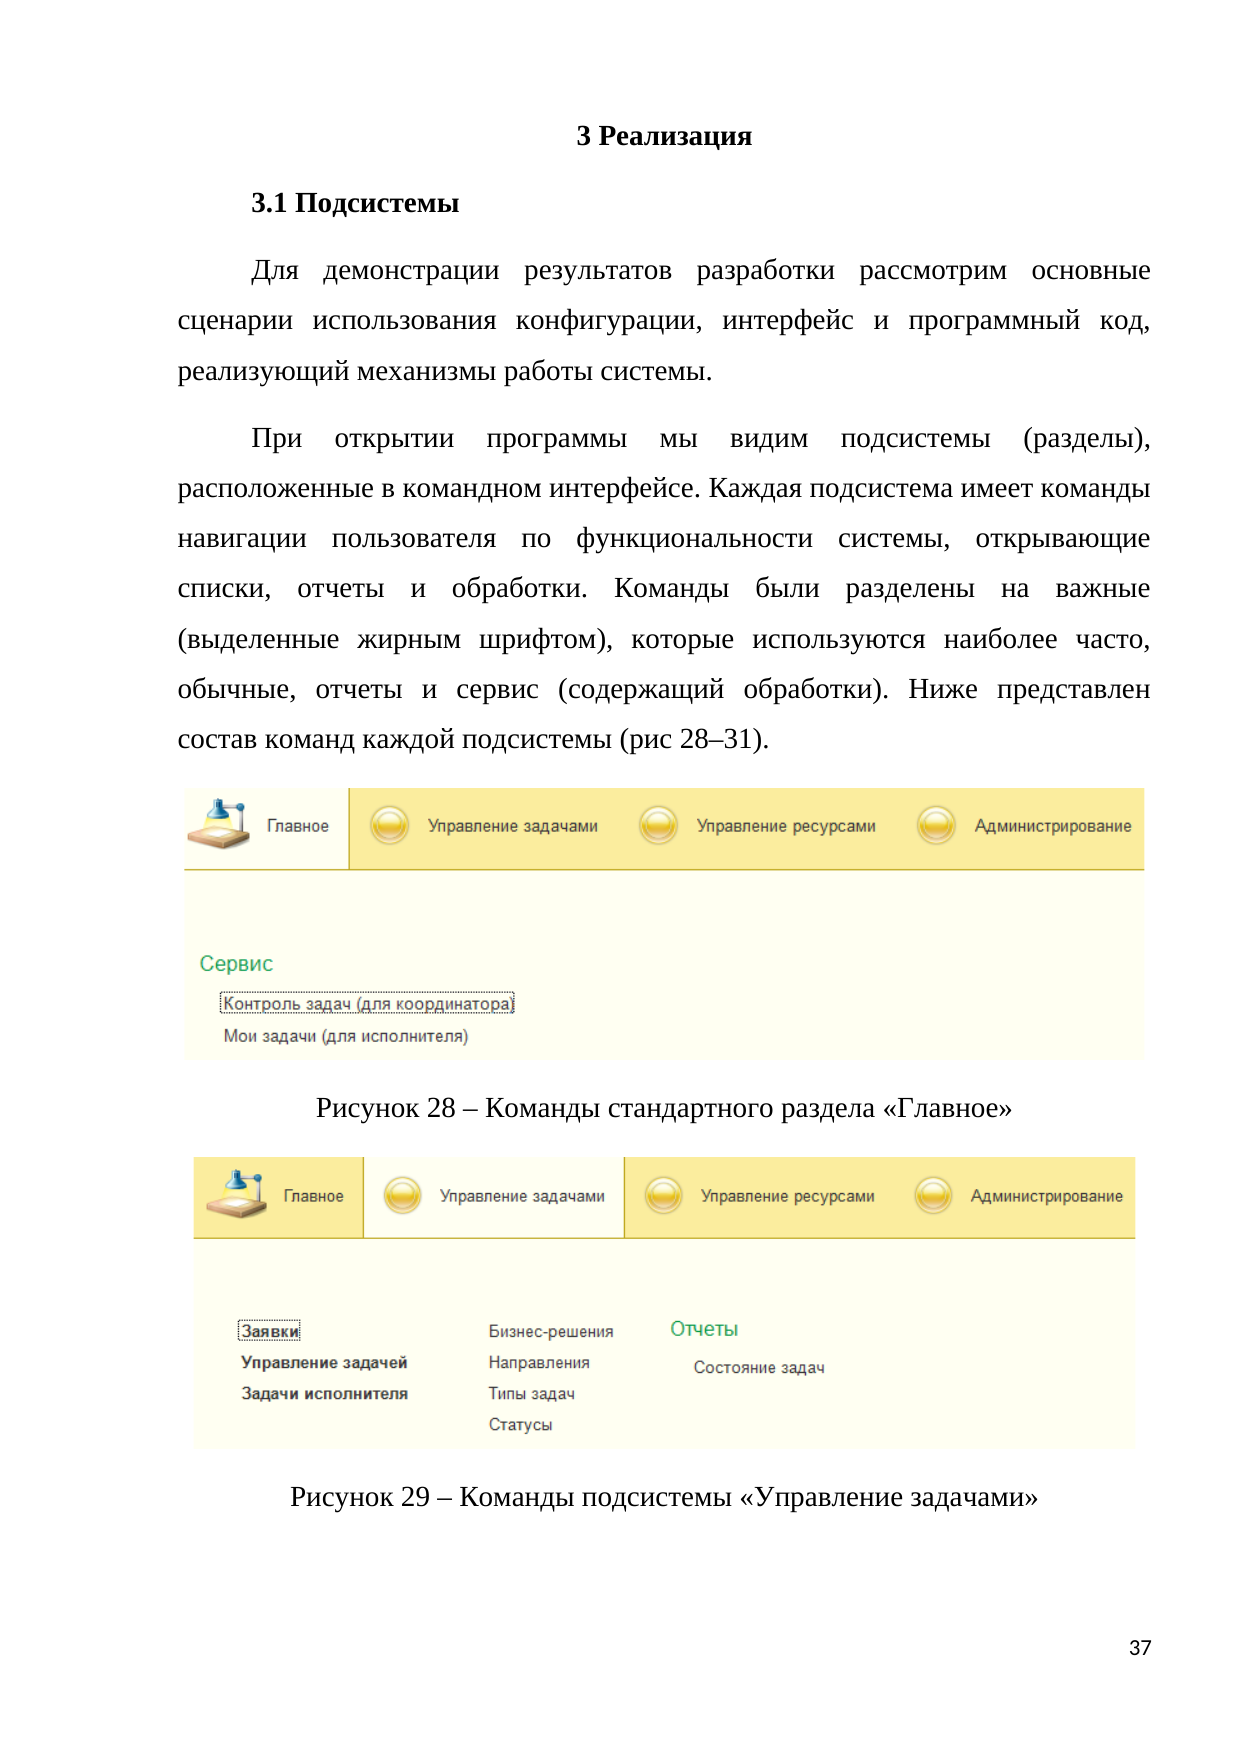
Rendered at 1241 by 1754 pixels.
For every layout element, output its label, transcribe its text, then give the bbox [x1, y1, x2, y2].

subtitle 3.1 Подсистемы [177, 185, 1152, 219]
text Рисунок 29 – Команды подсистемы «Управление задачами» [177, 1479, 1152, 1513]
text При открытии программы мы видим подсистемы (разделы), расположенные в командном интерфейсе. Каждая подсистема имеет команды навигации пользователя по функциональности системы, открывающие списки, отчеты и обработки. Команды были разделены на важные (выделенные жирным шрифтом), которые используются наиболее часто, обычные, отчеты и сервис (содержащий обработки). Ниже представлен состав команд каждой подсистемы (рис 28–31). [177, 420, 1152, 755]
subtitle 3 Реализация [177, 118, 1152, 152]
text Для демонстрации результатов разработки рассмотрим основные сценарии использования конфигурации, интерфейс и программный код, реализующий механизмы работы системы. [177, 252, 1152, 386]
picture [193, 1157, 1136, 1449]
text Рисунок 28 – Команды стандартного раздела «Главное» [177, 1090, 1152, 1124]
picture [184, 788, 1145, 1060]
